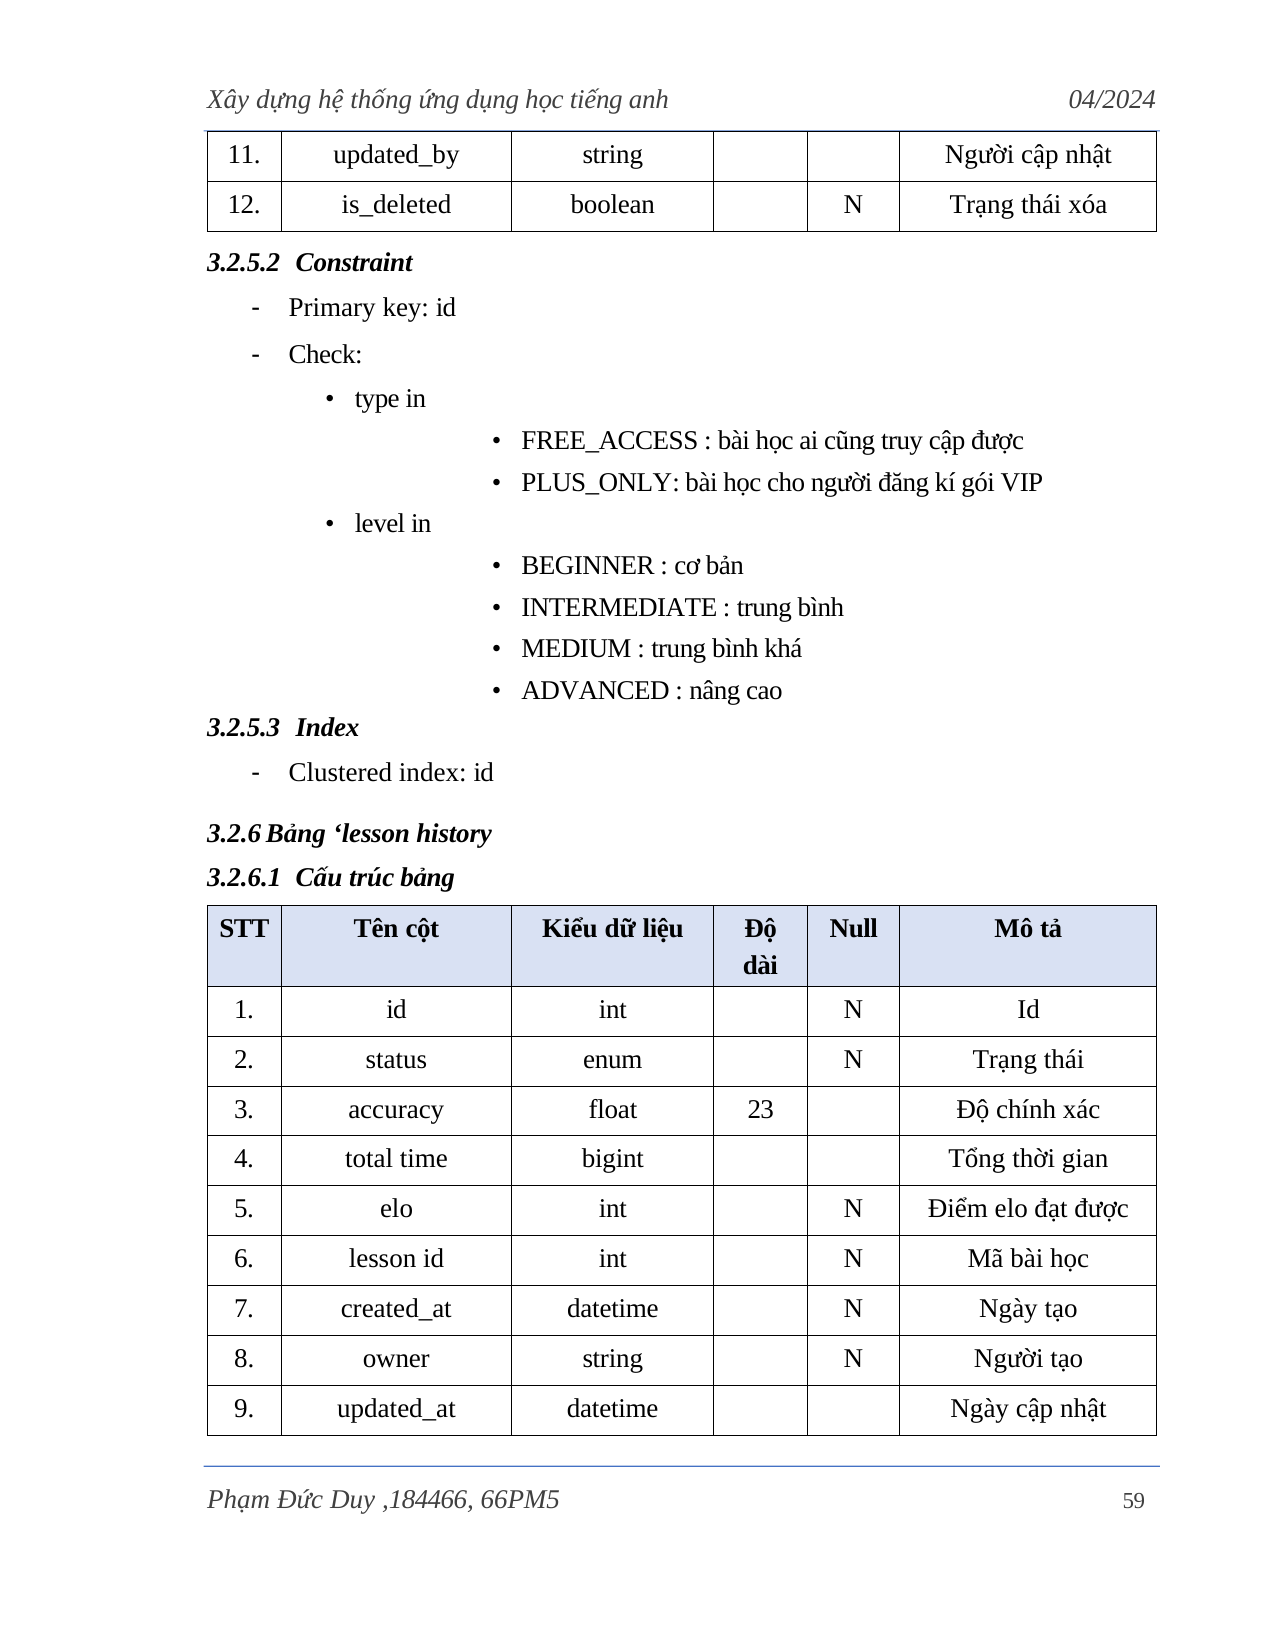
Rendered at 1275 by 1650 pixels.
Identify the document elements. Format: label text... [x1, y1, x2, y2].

table_cell total time [282, 1136, 511, 1185]
table_cell int [512, 987, 713, 1036]
table_header Null [808, 906, 899, 986]
table_cell is_deleted [282, 182, 511, 231]
table_cell Điểm elo đạt được [900, 1186, 1156, 1235]
table_cell N [808, 1186, 899, 1235]
subtitle Bảng ‘lesson history [207, 817, 1189, 849]
table_cell updated_by [282, 132, 511, 181]
table_header Tên cột [282, 906, 511, 986]
table_cell [714, 1386, 807, 1434]
table_cell N [808, 987, 899, 1036]
table_header Kiểu dữ liệu [512, 906, 713, 986]
list PLUS_ONLY: bài học cho người đăng kí gói VIP [492, 466, 1189, 497]
list Clustered index: id [251, 752, 1189, 789]
table_cell Người tạo [900, 1336, 1156, 1385]
table_cell string [512, 1336, 713, 1385]
table_cell N [808, 1286, 899, 1335]
table_cell [714, 182, 807, 231]
table_cell [714, 1037, 807, 1086]
list Primary key: id [251, 288, 1189, 324]
table_cell id [282, 987, 511, 1036]
table_cell [808, 1136, 899, 1185]
table_cell Ngày tạo [900, 1286, 1156, 1335]
table_cell Độ chính xác [900, 1087, 1156, 1135]
table_cell 4. [208, 1136, 281, 1185]
list INTERMEDIATE : trung bình [492, 591, 1189, 622]
table_cell 5. [208, 1186, 281, 1235]
table_cell [808, 1087, 899, 1135]
table_cell N [808, 182, 899, 231]
table_cell accuracy [282, 1087, 511, 1135]
table_cell Trạng thái [900, 1037, 1156, 1086]
table_cell datetime [512, 1386, 713, 1434]
table_cell elo [282, 1186, 511, 1235]
list Constraint [207, 246, 1189, 277]
table_cell datetime [512, 1286, 713, 1335]
table_cell [714, 1136, 807, 1185]
table_cell int [512, 1186, 713, 1235]
table_cell [714, 132, 807, 181]
table_header Độ dài [714, 906, 807, 986]
table_cell status [282, 1037, 511, 1086]
table_cell boolean [512, 182, 713, 231]
list Cấu trúc bảng [207, 861, 1189, 892]
table_cell [808, 132, 899, 181]
table_cell 12. [208, 182, 281, 231]
table_cell 23 [714, 1087, 807, 1135]
table_cell [808, 1386, 899, 1434]
table_cell [714, 1336, 807, 1385]
table_header STT [208, 906, 281, 986]
table_cell int [512, 1236, 713, 1285]
table_cell N [808, 1236, 899, 1285]
table_cell [714, 1286, 807, 1335]
table_cell created_at [282, 1286, 511, 1335]
list type in [325, 382, 1189, 413]
table_cell [714, 1186, 807, 1235]
table_cell 1. [208, 987, 281, 1036]
table_cell 6. [208, 1236, 281, 1285]
table_cell 9. [208, 1386, 281, 1434]
list MEDIUM : trung bình khá [492, 632, 1189, 663]
table_cell 7. [208, 1286, 281, 1335]
list Check: [251, 335, 1189, 372]
table_cell owner [282, 1336, 511, 1385]
table_cell Mã bài học [900, 1236, 1156, 1285]
table_cell Ngày cập nhật [900, 1386, 1156, 1434]
list ADVANCED : nâng cao [492, 674, 1189, 705]
table_header Mô tả [900, 906, 1156, 986]
table_cell bigint [512, 1136, 713, 1185]
table_cell N [808, 1037, 899, 1086]
table_cell [714, 987, 807, 1036]
table_cell [714, 1236, 807, 1285]
table_cell Id [900, 987, 1156, 1036]
subtitle Index [207, 711, 1189, 742]
list level in [325, 507, 1189, 538]
table_cell string [512, 132, 713, 181]
table_cell lesson id [282, 1236, 511, 1285]
table_cell Tổng thời gian [900, 1136, 1156, 1185]
table_cell 8. [208, 1336, 281, 1385]
table_cell updated_at [282, 1386, 511, 1434]
table_cell Người cập nhật [900, 132, 1156, 181]
list BEGINNER : cơ bản [492, 549, 1189, 580]
table_cell 3. [208, 1087, 281, 1135]
table_cell 11. [208, 132, 281, 181]
table_cell 2. [208, 1037, 281, 1086]
table_cell Trạng thái xóa [900, 182, 1156, 231]
table_cell float [512, 1087, 713, 1135]
table_cell enum [512, 1037, 713, 1086]
list FREE_ACCESS : bài học ai cũng truy cập được [492, 424, 1189, 455]
table_cell N [808, 1336, 899, 1385]
